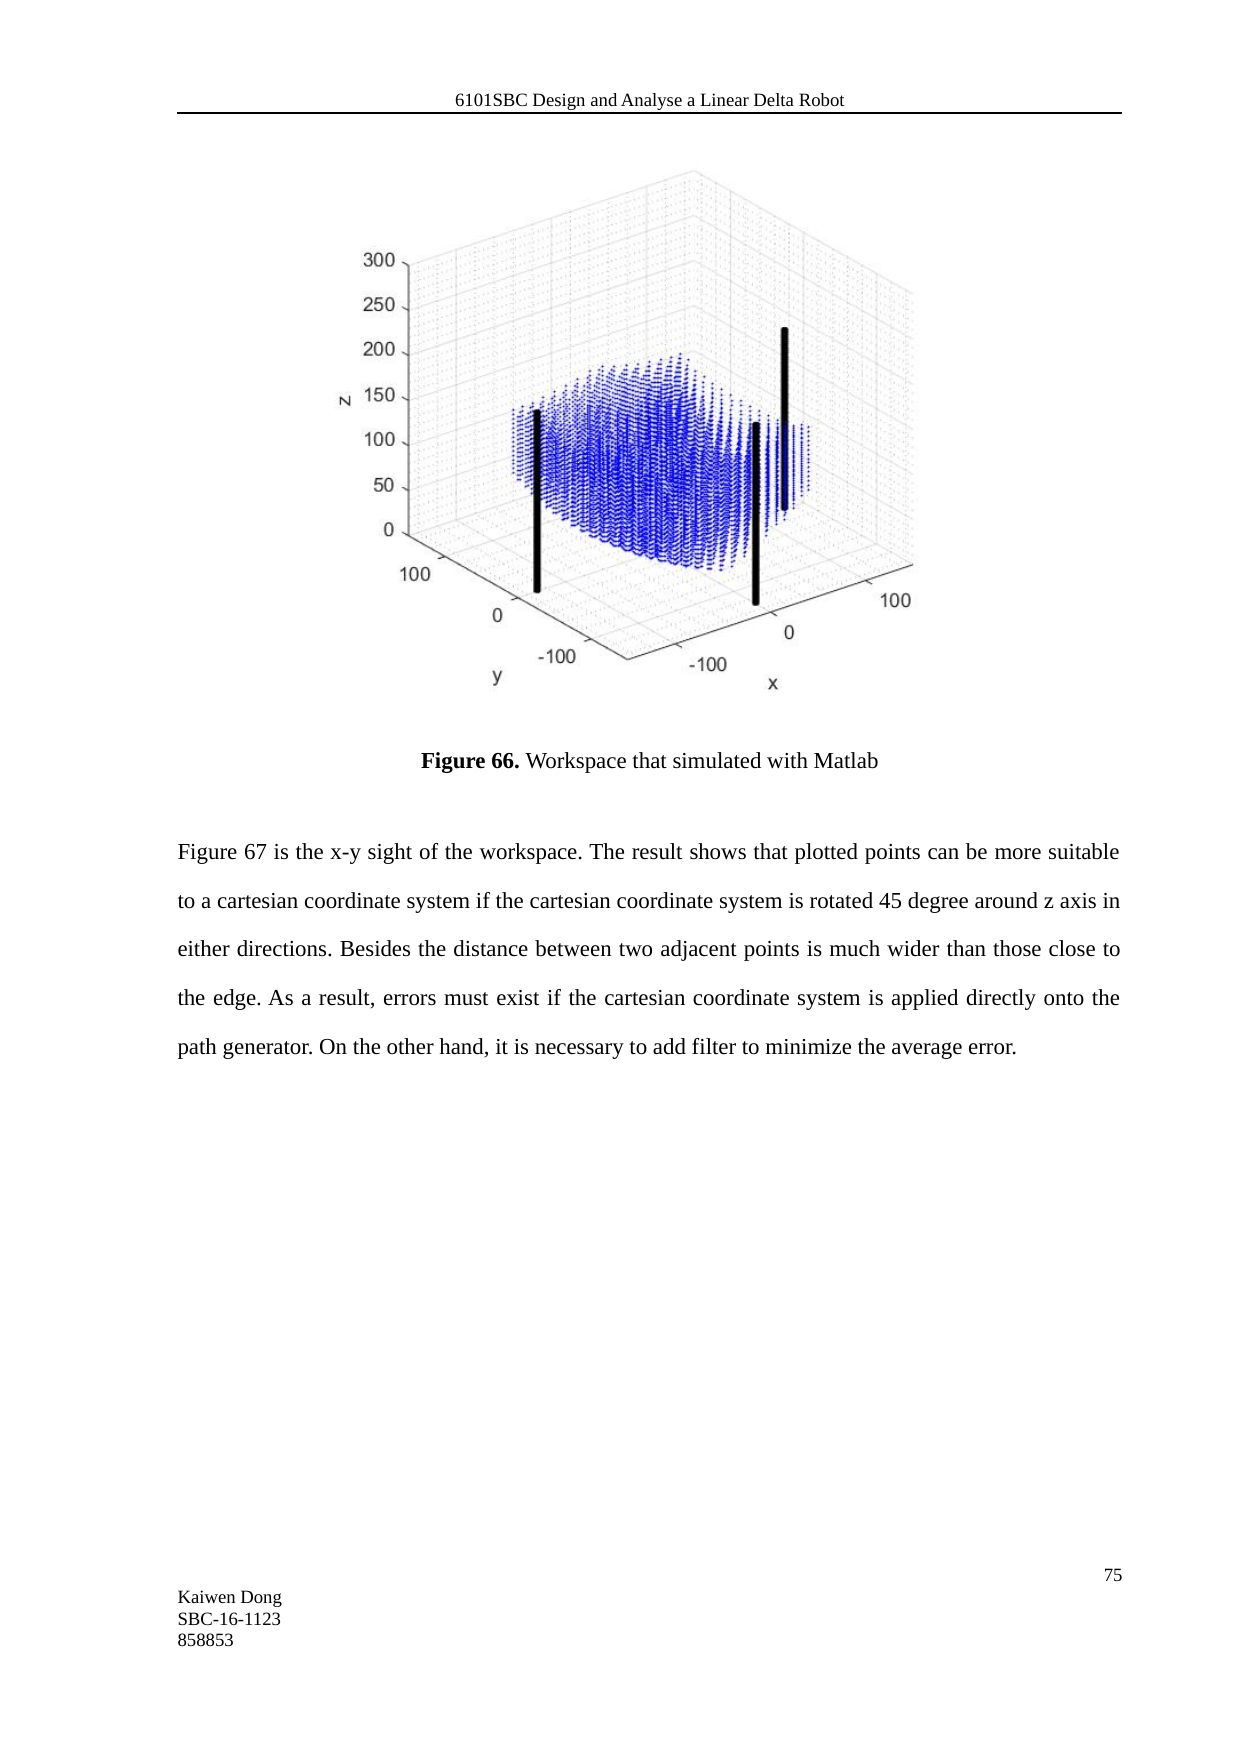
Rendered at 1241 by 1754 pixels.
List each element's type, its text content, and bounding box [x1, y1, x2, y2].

text Figure 67 is the x-y sight of the workspace. The result shows that plotted points can be more suitable to a cartesian coordinate system if the cartesian coordinate system is rotated 45 degree around z axis in either directions. Besides the distance between two adjacent points is much wider than those close to the edge. As a result, errors must exist if the cartesian coordinate system is applied directly onto the path generator. On the other hand, it is necessary to add filter to minimize the average error. [177, 835, 1122, 1062]
picture [325, 126, 975, 726]
text Figure 66. Workspace that simulated with Matlab [177, 744, 1122, 776]
